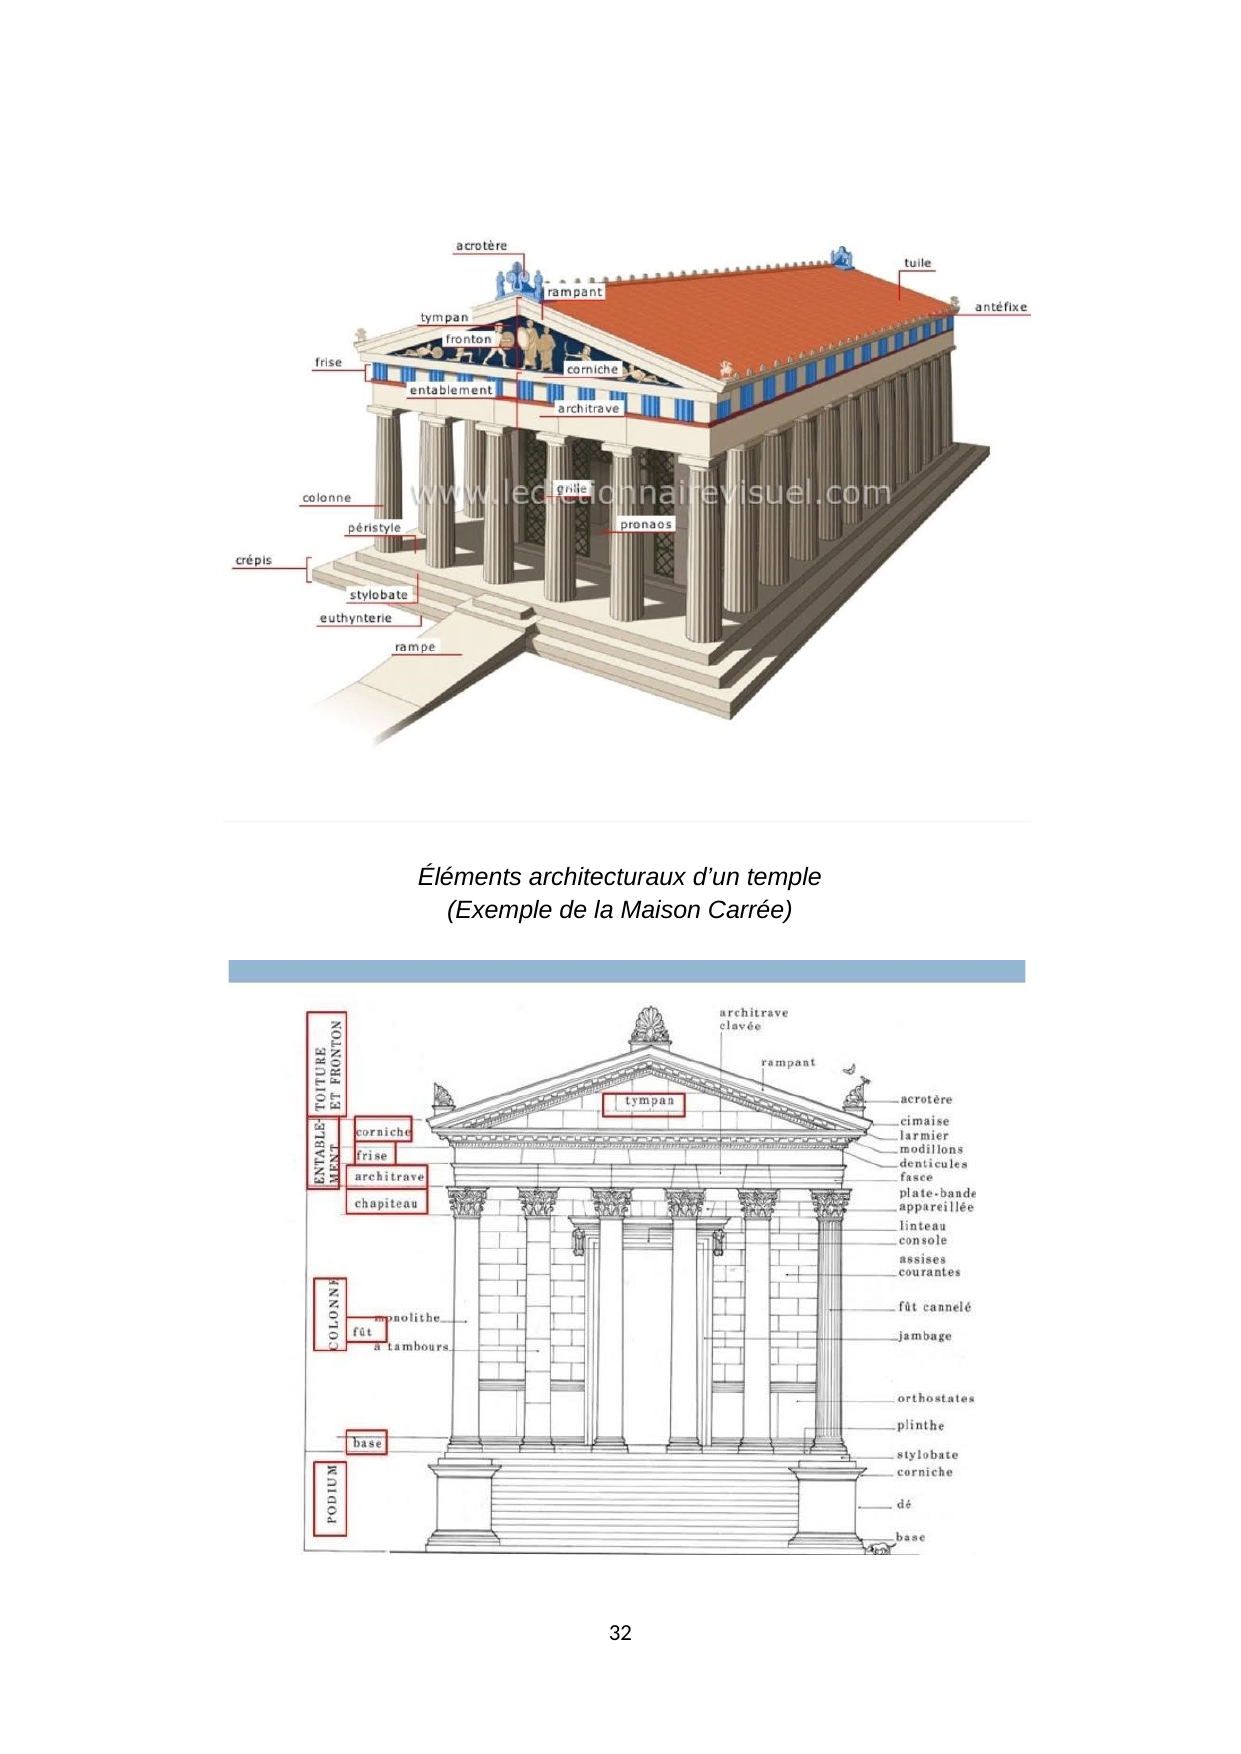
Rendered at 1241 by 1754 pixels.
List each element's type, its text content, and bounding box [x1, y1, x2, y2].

picture [228, 960, 1026, 1555]
picture [223, 185, 1031, 823]
text (Exemple de la Maison Carrée) [148, 895, 1092, 924]
text Éléments architecturaux d’un temple [148, 862, 1092, 891]
